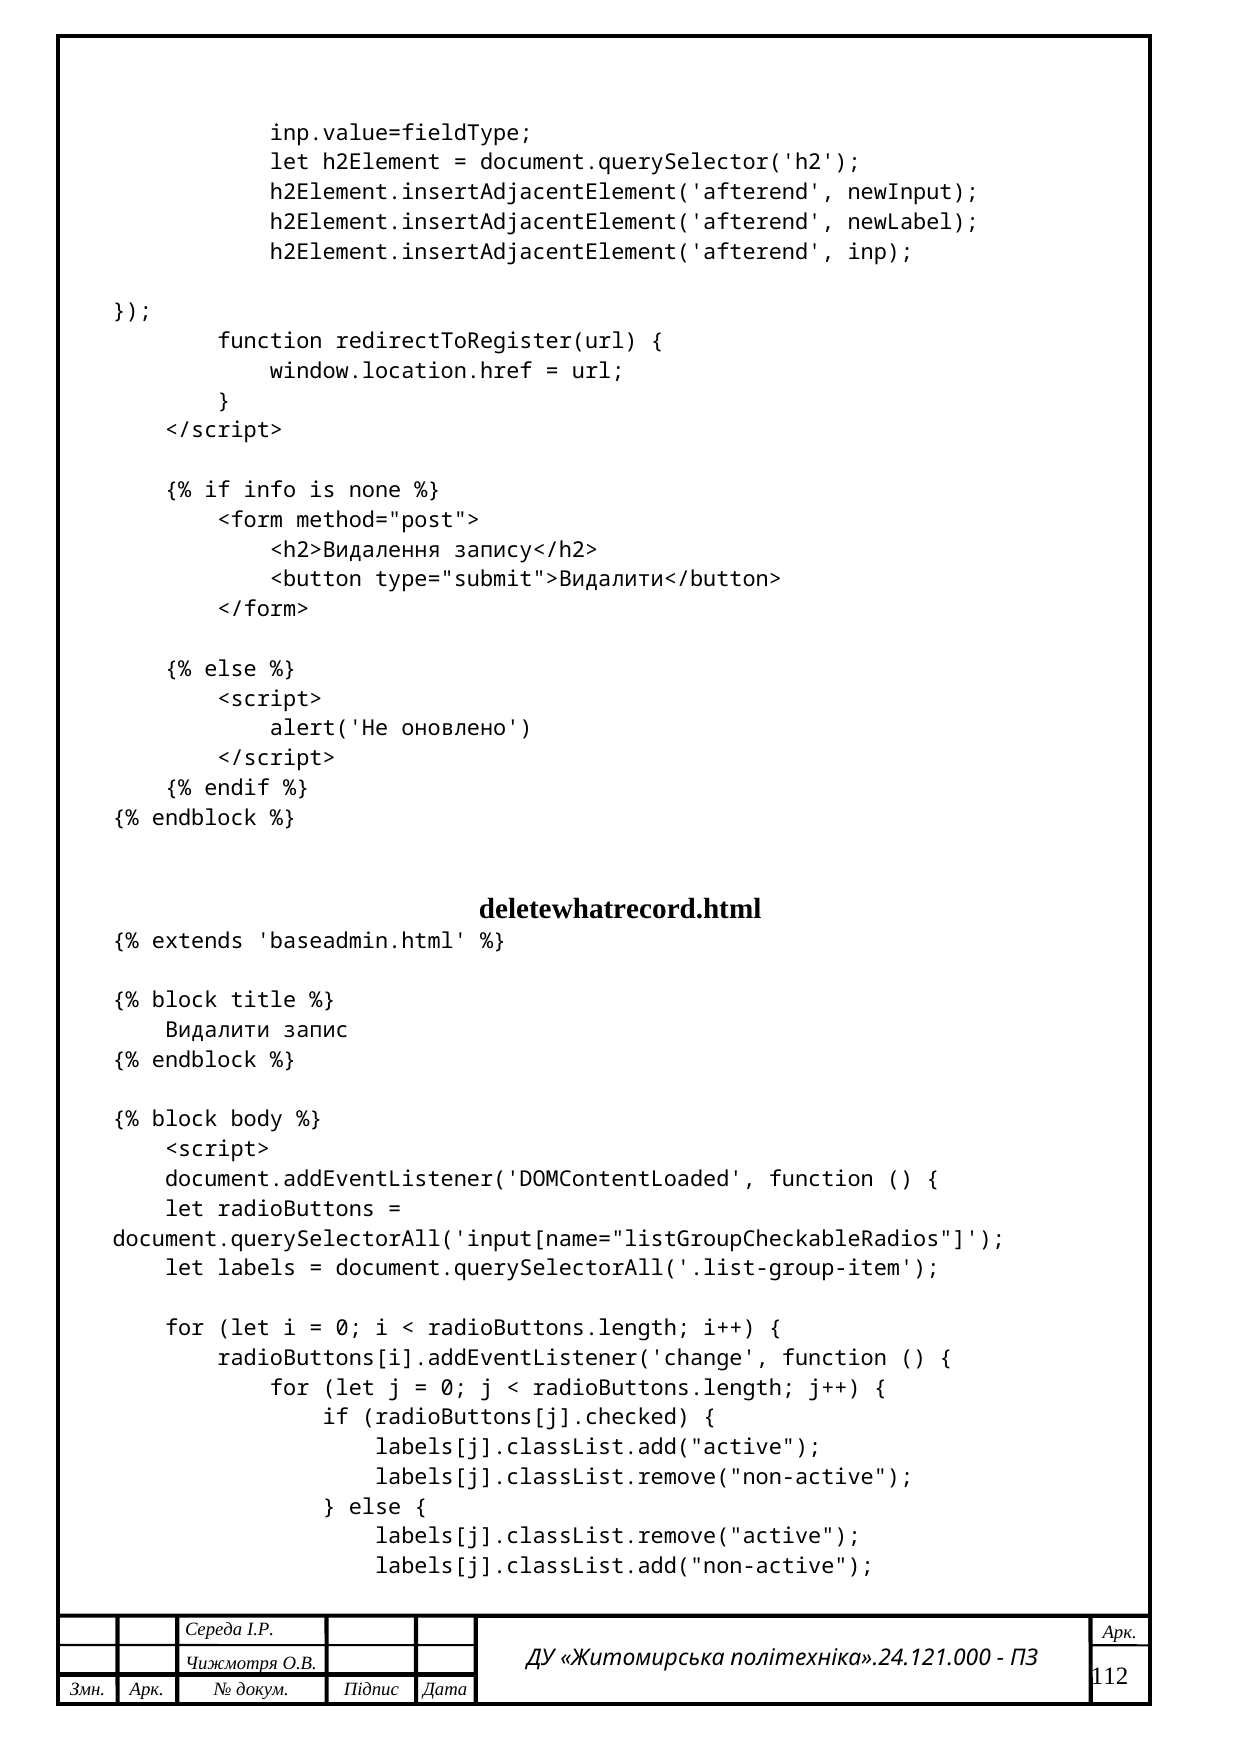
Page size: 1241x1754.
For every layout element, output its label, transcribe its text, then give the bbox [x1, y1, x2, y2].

text deletewhatrecord.html [112, 891, 1128, 925]
text } [112, 385, 1128, 414]
text <script> [112, 1133, 1128, 1163]
text Видалити запис [112, 1014, 1128, 1044]
text {% endblock %} [112, 1044, 1128, 1074]
text if (radioButtons[j].checked) { [112, 1401, 1128, 1431]
text let labels = document.querySelectorAll('.list-group-item'); [112, 1252, 1128, 1282]
text } else { [112, 1491, 1128, 1521]
text function redirectToRegister(url) { [112, 325, 1128, 355]
text {% extends 'baseadmin.html' %} [112, 925, 1128, 954]
text h2Element.insertAdjacentElement('afterend', newInput); [112, 176, 1128, 206]
text <button type="submit">Видалити</button> [112, 563, 1128, 593]
text <form method="post"> [112, 504, 1128, 534]
text </script> [112, 742, 1128, 772]
text for (let i = 0; i < radioButtons.length; i++) { [112, 1312, 1128, 1342]
text {% if info is none %} [112, 474, 1128, 504]
text {% else %} [112, 653, 1128, 683]
text h2Element.insertAdjacentElement('afterend', newLabel); [112, 206, 1128, 236]
text labels[j].classList.add("non-active"); [112, 1550, 1128, 1580]
text labels[j].classList.remove("active"); [112, 1521, 1128, 1550]
text {% block title %} [112, 984, 1128, 1014]
text }); [112, 295, 1128, 325]
text <h2>Видалення запису</h2> [112, 534, 1128, 563]
text document.addEventListener('DOMContentLoaded', function () { [112, 1163, 1128, 1193]
text </script> [112, 414, 1128, 444]
text </form> [112, 593, 1128, 623]
text let radioButtons = document.querySelectorAll('input[name="listGroupCheckableRadios"]'); [112, 1193, 1128, 1252]
text window.location.href = url; [112, 355, 1128, 385]
text let h2Element = document.querySelector('h2'); [112, 146, 1128, 176]
text for (let j = 0; j < radioButtons.length; j++) { [112, 1372, 1128, 1401]
text {% block body %} [112, 1103, 1128, 1133]
text alert('Не оновлено') [112, 712, 1128, 742]
text radioButtons[i].addEventListener('change', function () { [112, 1342, 1128, 1372]
text labels[j].classList.remove("non-active"); [112, 1461, 1128, 1491]
text inp.value=fieldType; [112, 117, 1128, 146]
text labels[j].classList.add("active"); [112, 1431, 1128, 1461]
text {% endblock %} [112, 802, 1128, 832]
text {% endif %} [112, 772, 1128, 802]
text h2Element.insertAdjacentElement('afterend', inp); [112, 236, 1128, 266]
text <script> [112, 683, 1128, 712]
